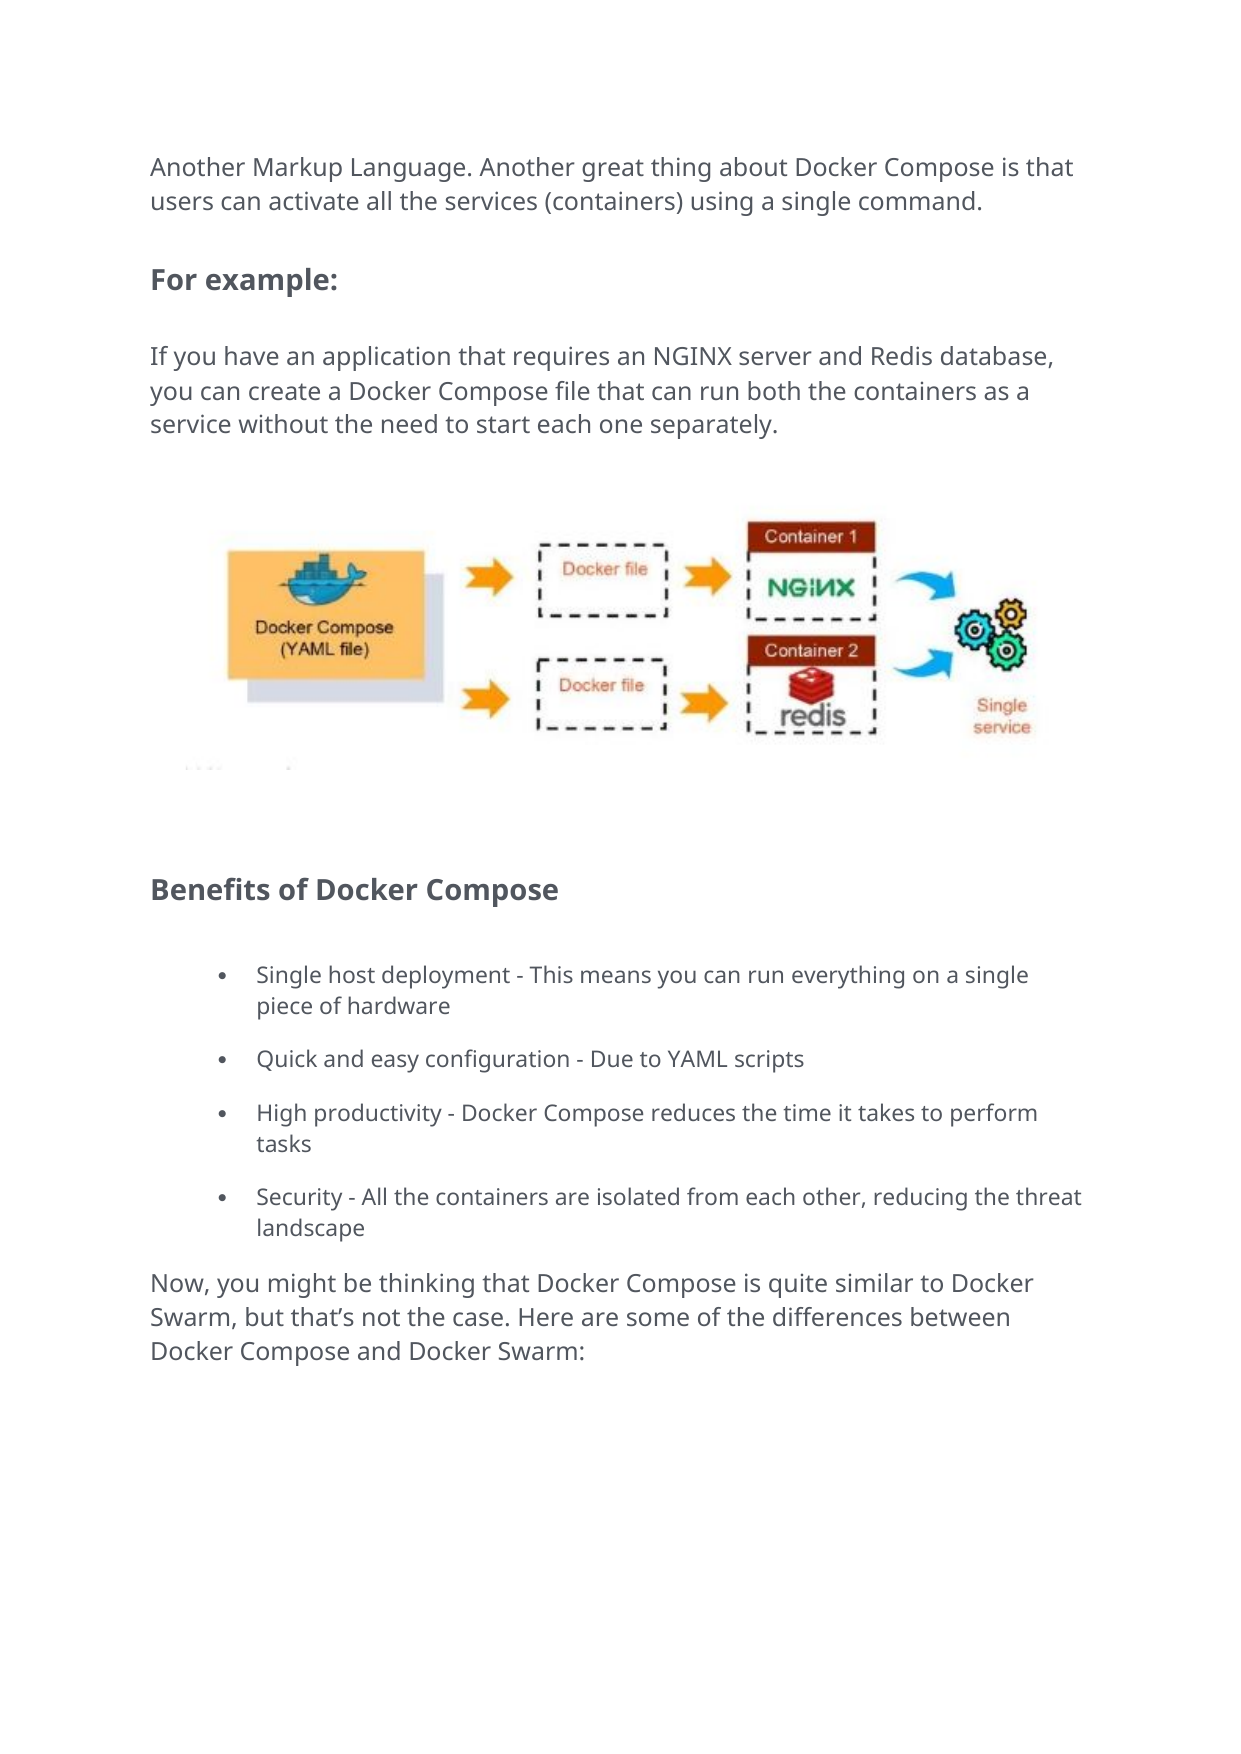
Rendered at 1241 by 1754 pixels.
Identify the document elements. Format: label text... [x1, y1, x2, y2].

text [150, 150, 1090, 218]
list Quick and easy configuration - Due to YAML scripts [219, 1043, 1090, 1075]
subtitle Benefits of Docker Compose [150, 869, 1090, 909]
list High productivity - Docker Compose reduces the time it takes to perform tasks [219, 1097, 1090, 1159]
text If you have an application that requires an NGINX server and Redis database, you can create a Docker Compose file that can run both the containers as a service without the need to start each one separately. [150, 339, 1090, 441]
list Security - All the containers are isolated from each other, reducing the threat landscape [219, 1181, 1090, 1243]
picture [185, 481, 1055, 770]
text Now, you might be thinking that Docker Compose is quite similar to Docker Swarm, but that’s not the case. Here are some of the differences between Docker Compose and Docker Swarm: [150, 1265, 1090, 1367]
list Single host deployment - This means you can run everything on a single piece of hardware [219, 959, 1090, 1022]
text For example: [150, 259, 1090, 298]
